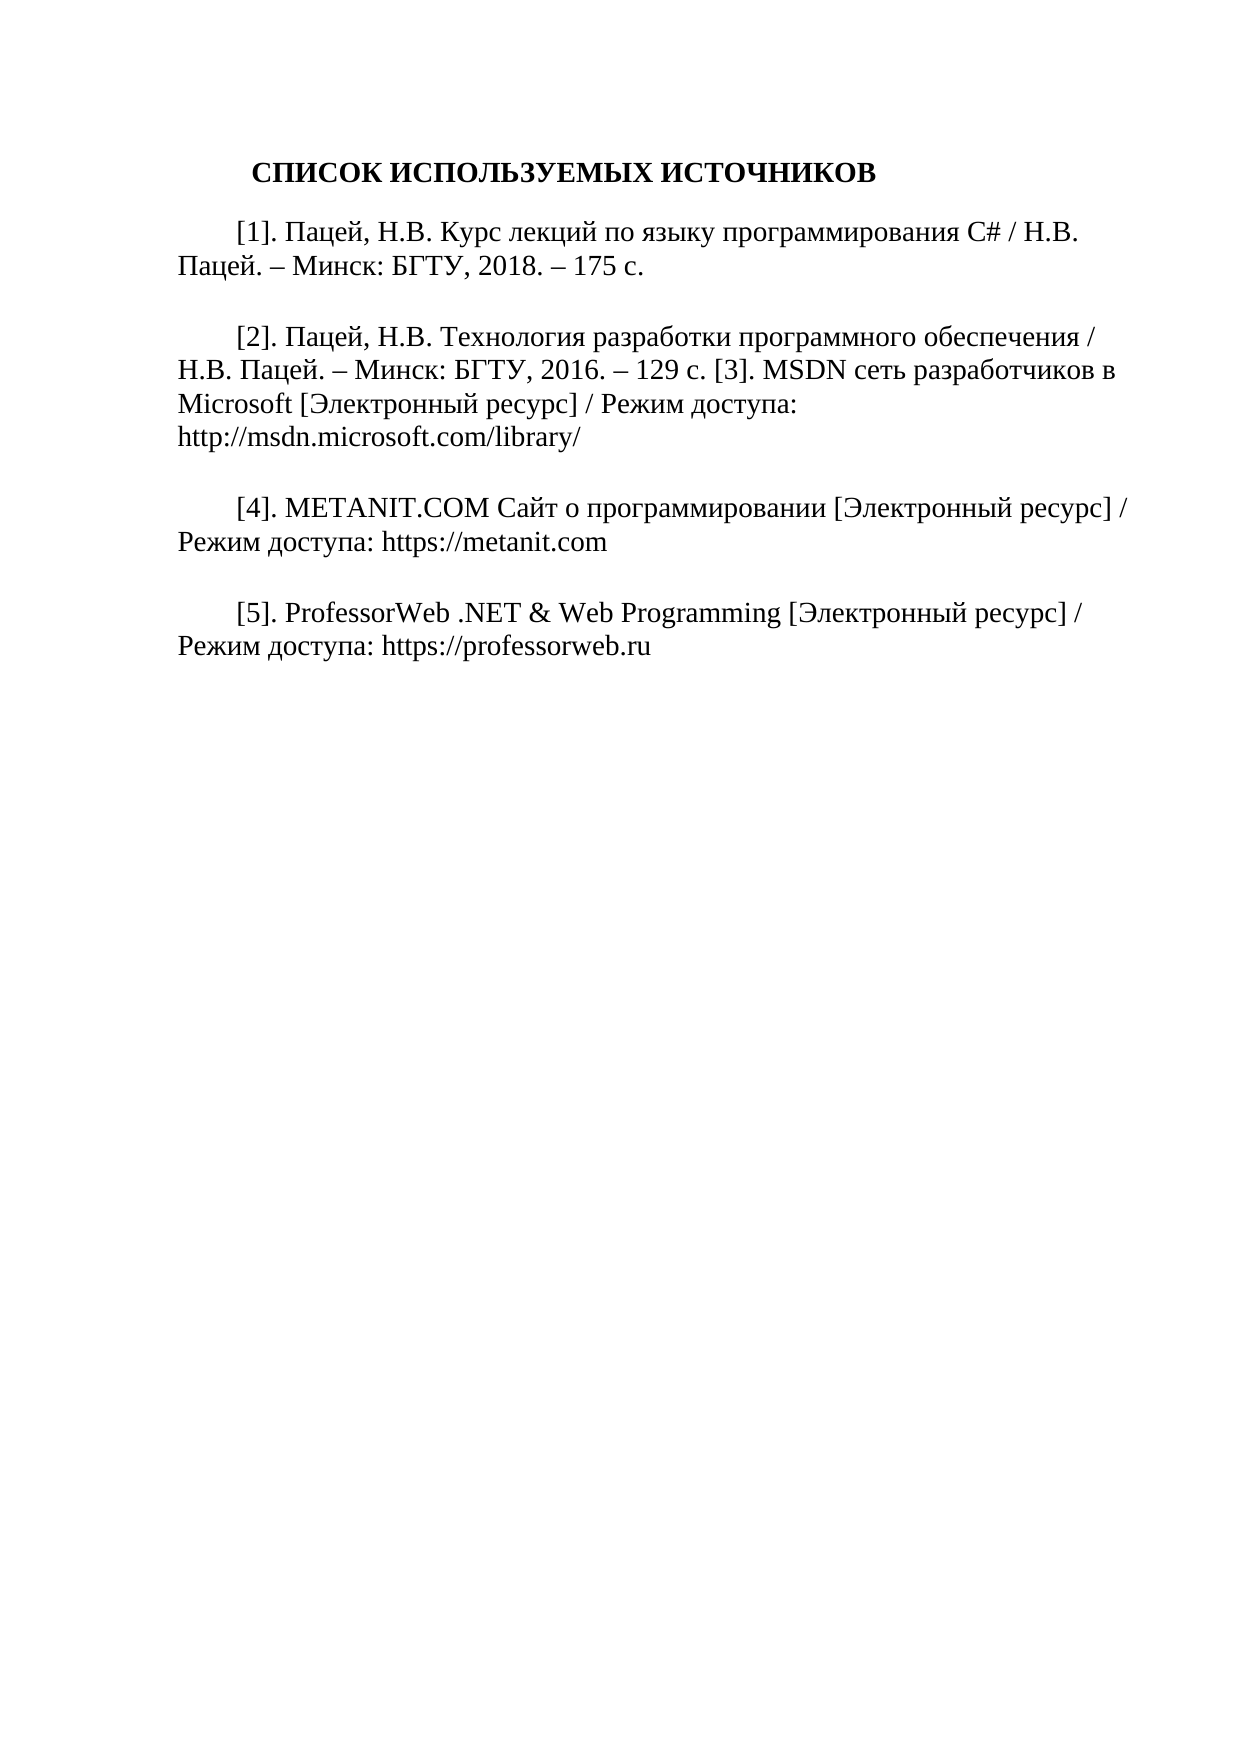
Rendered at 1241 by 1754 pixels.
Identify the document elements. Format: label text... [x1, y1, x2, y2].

text [2]. Пацей, Н.В. Технология разработки программного обеспечения / Н.В. Пацей. – Минск: БГТУ, 2016. – 129 с. [3]. MSDN сеть разработчиков в Microsoft [Электронный ресурс] / Режим доступа: http://msdn.microsoft.com/library/ [177, 319, 1143, 453]
text [5]. ProfessorWeb .NET & Web Programming [Электронный ресурс] / Режим доступа: https://professorweb.ru [177, 595, 1143, 662]
text [1]. Пацей, Н.В. Курс лекций по языку программирования С# / Н.В. Пацей. – Минск: БГТУ, 2018. – 175 с. [177, 214, 1143, 281]
title СПИСОК ИСПОЛЬЗУЕМЫХ ИСТОЧНИКОВ [251, 156, 1152, 189]
text [4]. METANIT.COM Сайт о программировании [Электронный ресурс] / Режим доступа: https://metanit.com [177, 490, 1143, 557]
